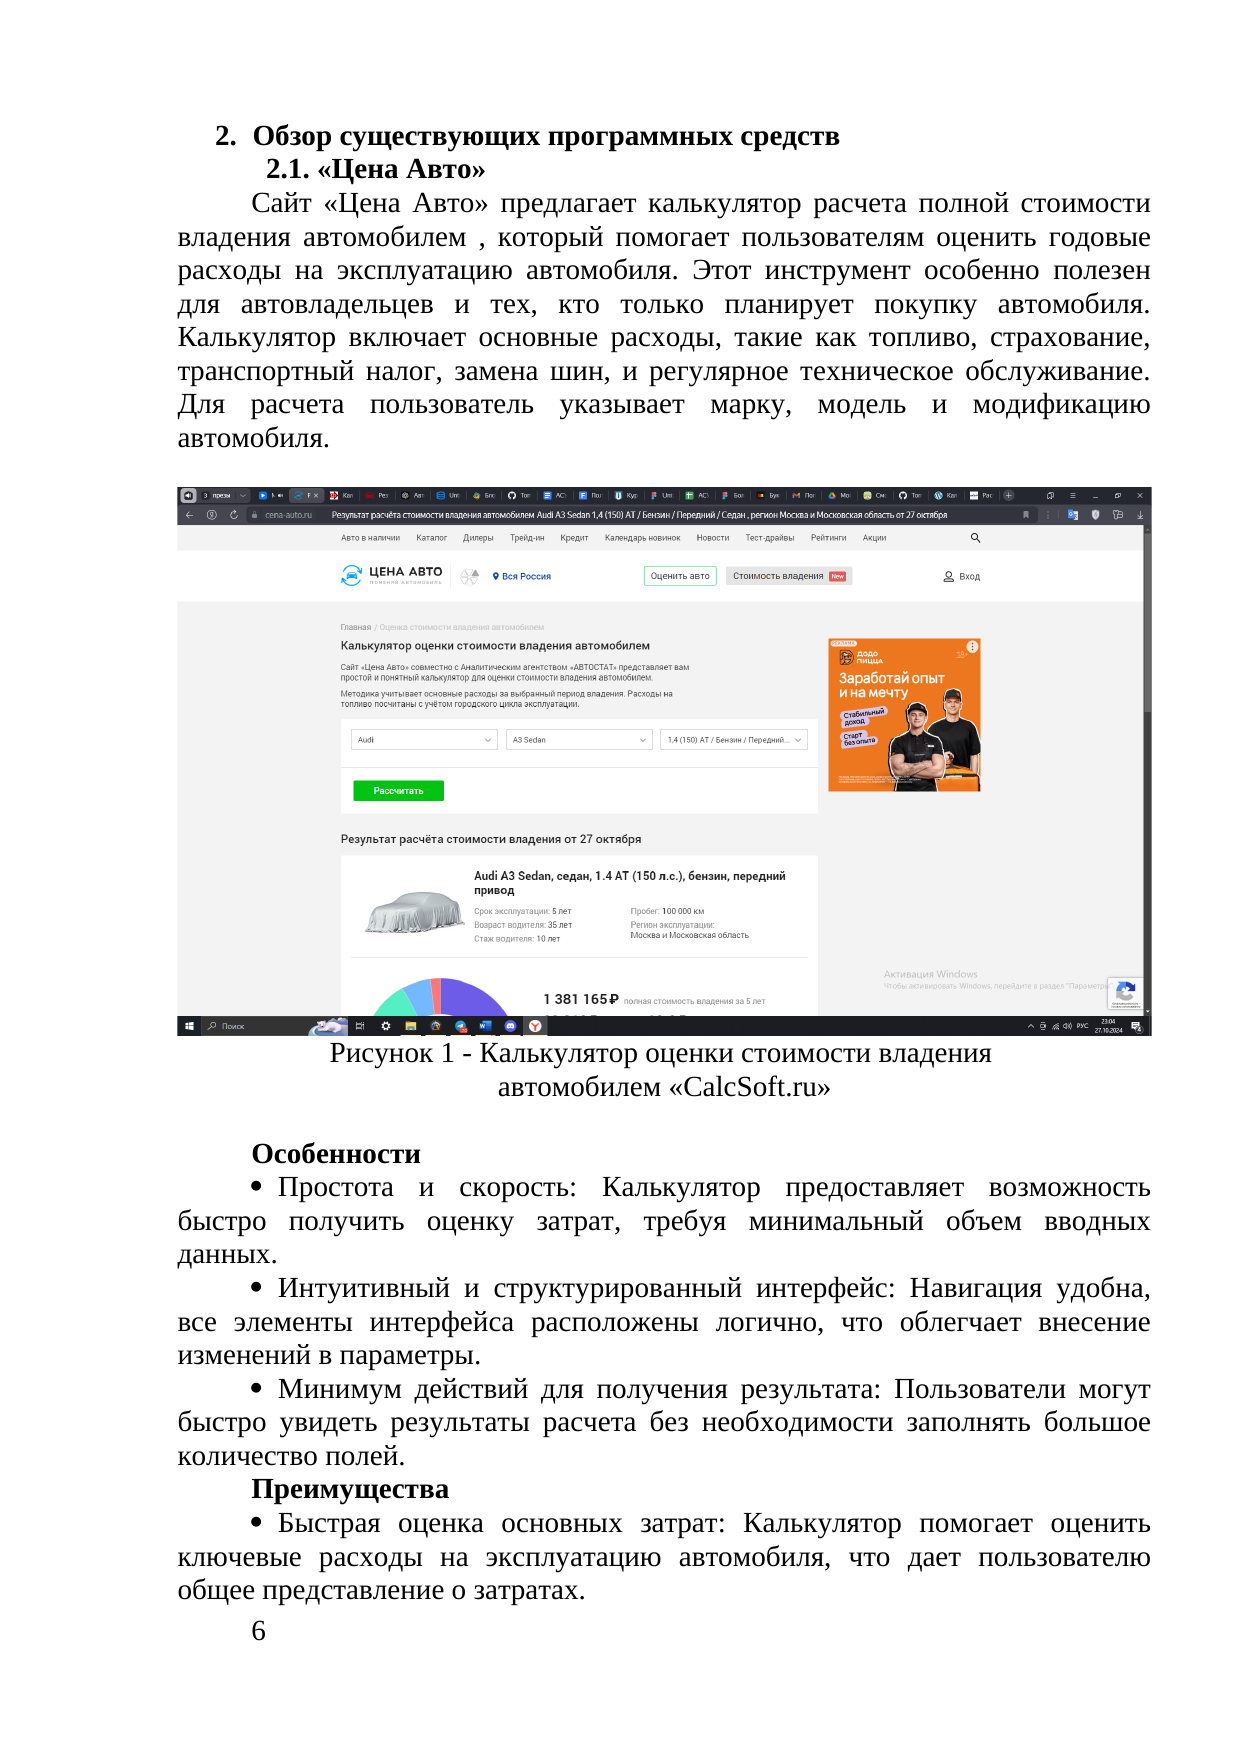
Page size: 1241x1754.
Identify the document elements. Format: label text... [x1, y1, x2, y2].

text Сайт «Цена Авто» предлагает калькулятор расчета полной стоимости владения автомобилем , который помогает пользователям оценить годовые расходы на эксплуатацию автомобиля. Этот инструмент особенно полезен для автовладельцев и тех, кто только планирует покупку автомобиля. Калькулятор включает основные расходы, такие как топливо, страхование, транспортный налог, замена шин, и регулярное техническое обслуживание. Для расчета пользователь указывает марку, модель и модификацию автомобиля. [177, 185, 1152, 453]
subtitle «Цена Авто» [177, 152, 1152, 185]
title Рисунок 1 - Калькулятор оценки стоимости владения автомобилем «CalcSoft.ru» [177, 1036, 1152, 1102]
text Интуитивный и структурированный интерфейс: Навигация удобна, все элементы интерфейса расположены логично, что облегчает внесение изменений в параметры. [177, 1270, 1152, 1371]
text Минимум действий для получения результата: Пользователи могут быстро увидеть результаты расчета без необходимости заполнять большое количество полей. [177, 1371, 1152, 1472]
subtitle Обзор существующих программных средств [215, 118, 1152, 152]
text Быстрая оценка основных затрат: Калькулятор помогает оценить ключевые расходы на эксплуатацию автомобиля, что дает пользователю общее представление о затратах. [177, 1505, 1152, 1606]
text Простота и скорость: Калькулятор предоставляет возможность быстро получить оценку затрат, требуя минимальный объем вводных данных. [177, 1169, 1152, 1270]
text Особенности [177, 1136, 1152, 1169]
picture [177, 487, 1152, 1036]
text Преимущества [177, 1472, 1152, 1505]
